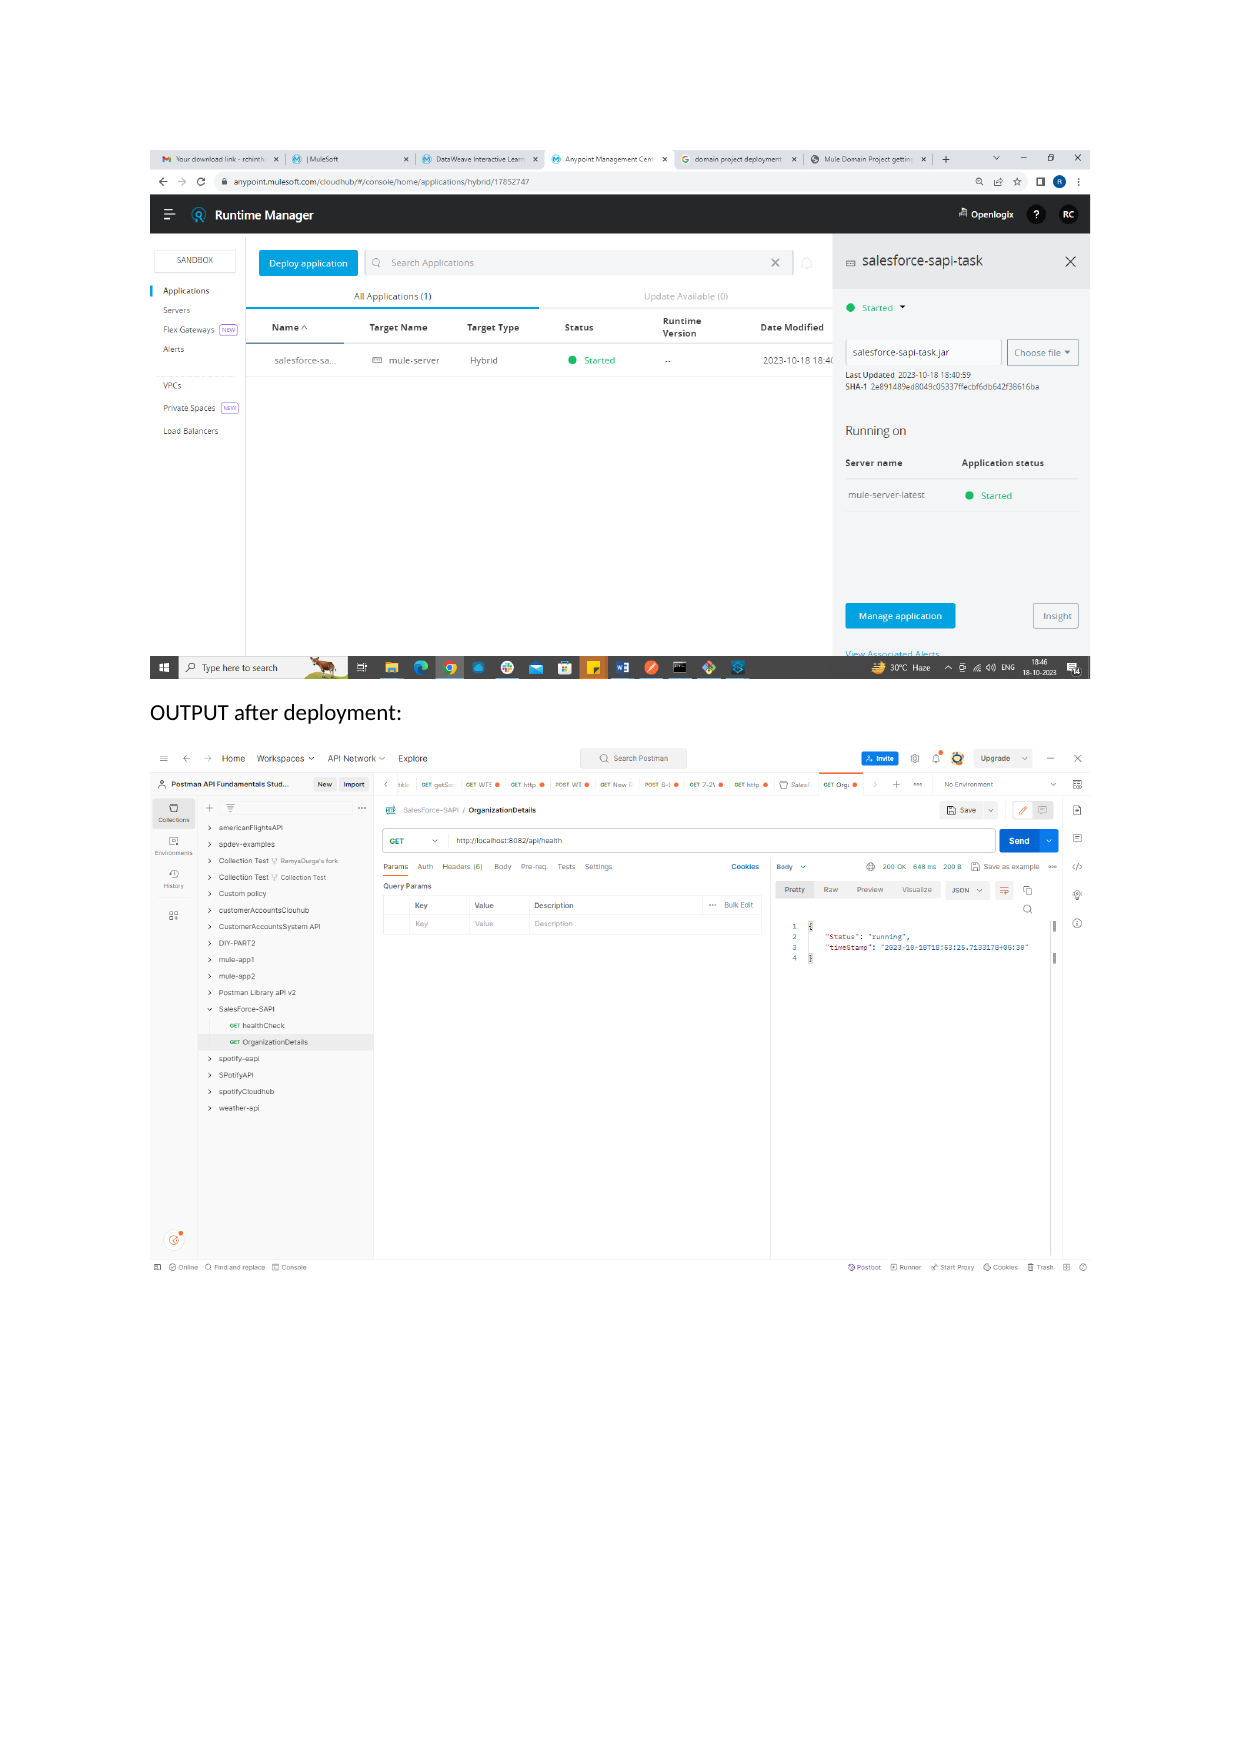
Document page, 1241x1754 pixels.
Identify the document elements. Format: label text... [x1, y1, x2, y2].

picture [150, 744, 1091, 1274]
picture [150, 150, 1091, 679]
text OUTPUT after deployment: [150, 698, 1090, 726]
